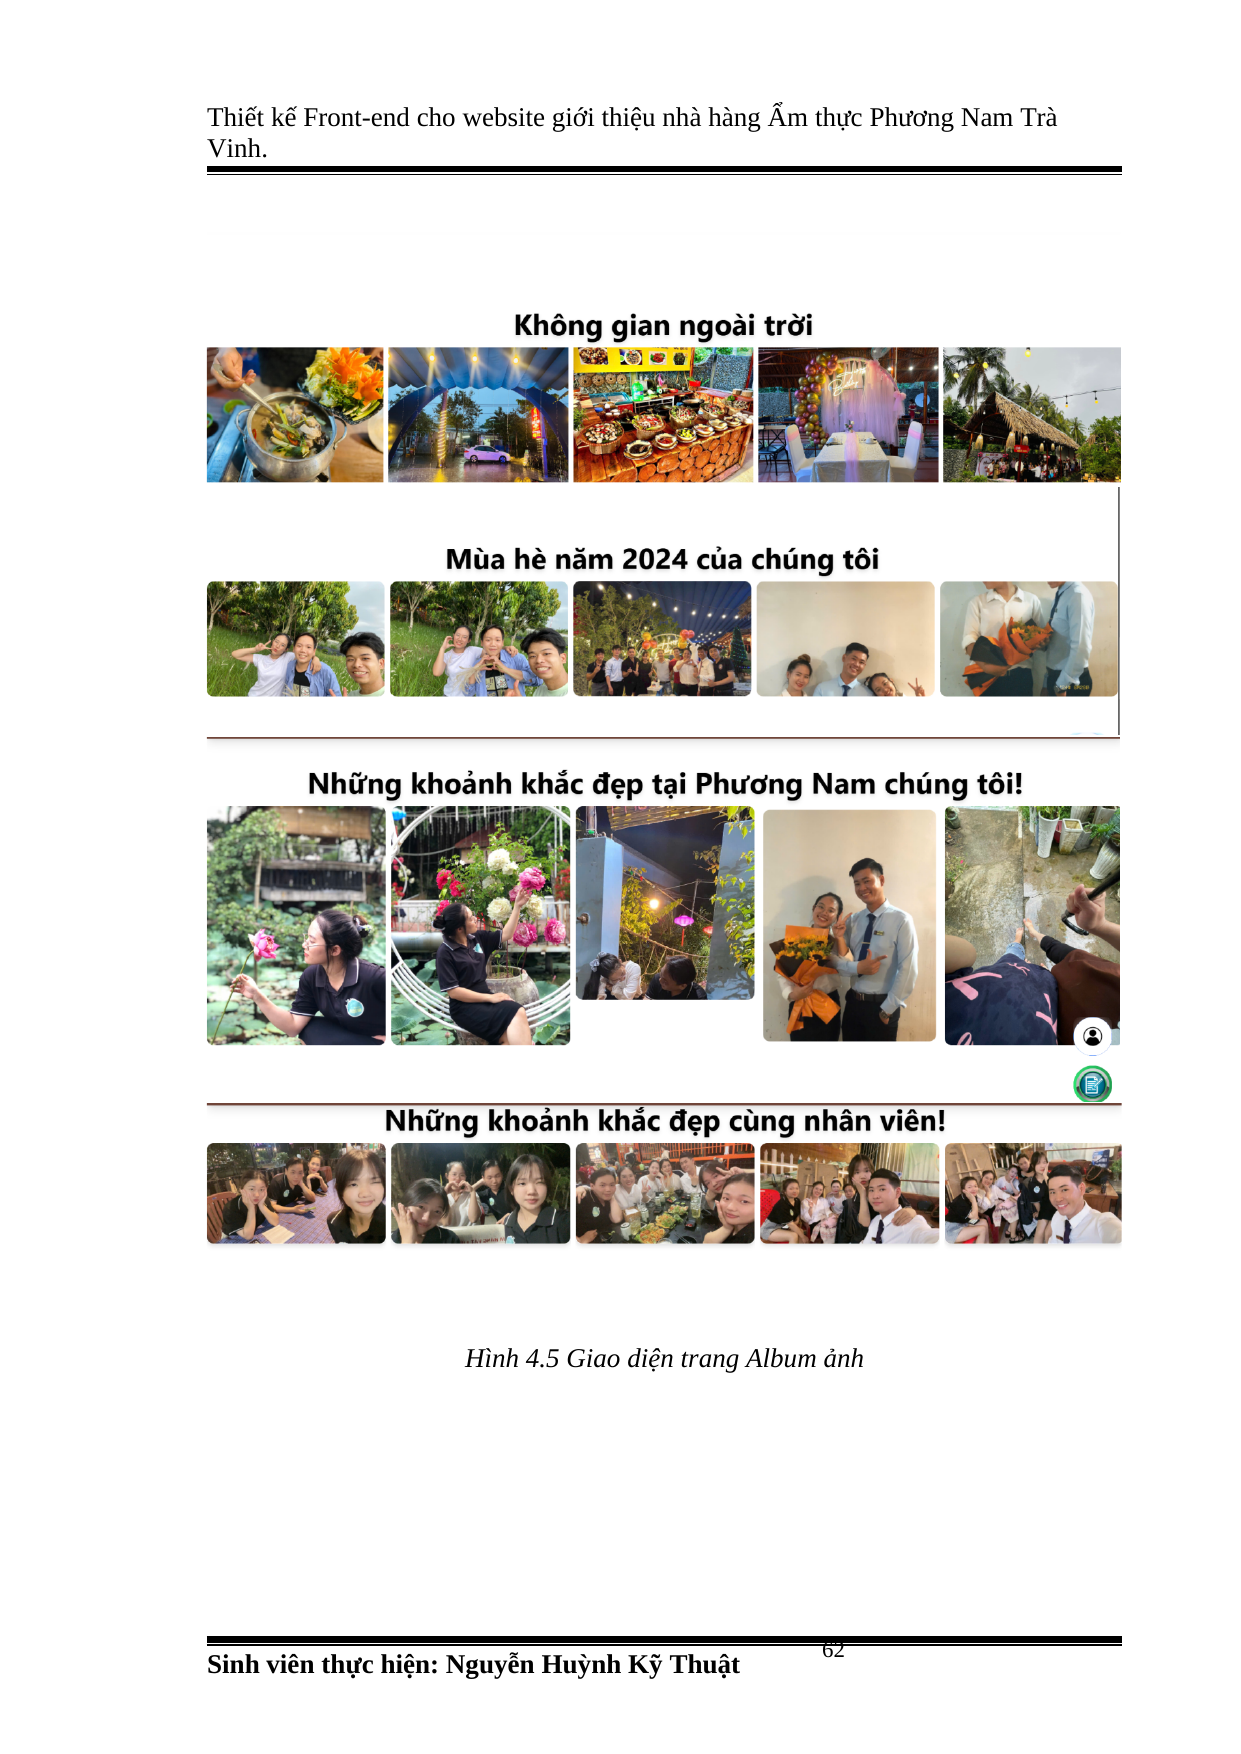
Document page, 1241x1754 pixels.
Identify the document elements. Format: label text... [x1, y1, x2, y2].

picture [206, 1103, 1122, 1324]
text Hình 4.5 Giao diện trang Album ảnh [207, 1342, 1122, 1373]
picture [206, 737, 1120, 1102]
picture [206, 487, 1120, 735]
picture [206, 232, 1121, 486]
